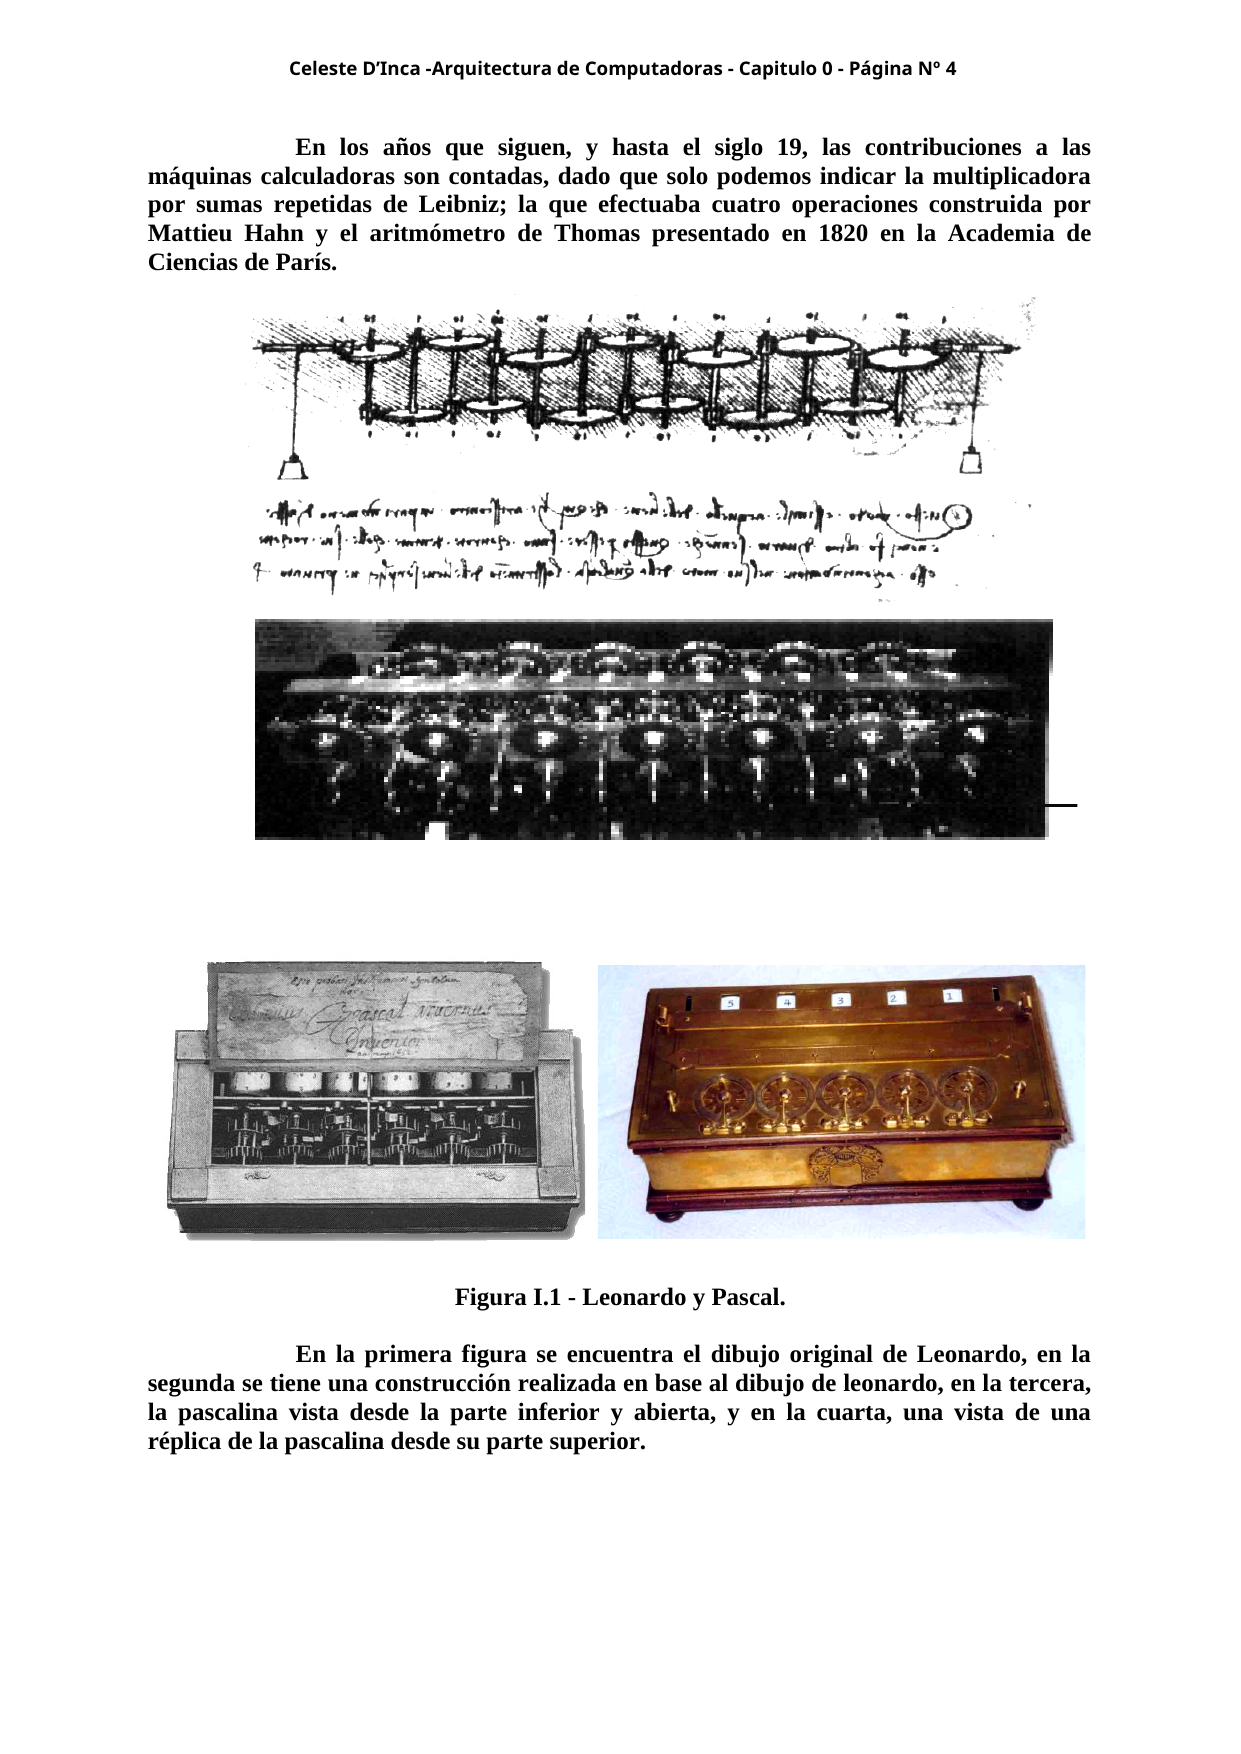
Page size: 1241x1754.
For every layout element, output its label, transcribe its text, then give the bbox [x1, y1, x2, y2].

picture [147, 954, 586, 1241]
picture [597, 965, 1086, 1239]
text Figura I.1 - Leonardo y Pascal. [148, 1282, 1092, 1311]
text En la primera figura se encuentra el dibujo original de Leonardo, en la segunda se tiene una construcción realizada en base al dibujo de leonardo, en la tercera, la pascalina vista desde la parte inferior y abierta, y en la cuarta, una vista de una réplica de la pascalina desde su parte superior. [148, 1339, 1092, 1454]
picture [240, 294, 1036, 604]
text En los años que siguen, y hasta el siglo 19, las contribuciones a las máquinas calculadoras son contadas, dado que solo podemos indicar la multiplicadora por sumas repetidas de Leibniz; la que efectuaba cuatro operaciones construida por Mattieu Hahn y el aritmómetro de Thomas presentado en 1820 en de Ciencias de París. [148, 132, 1092, 276]
